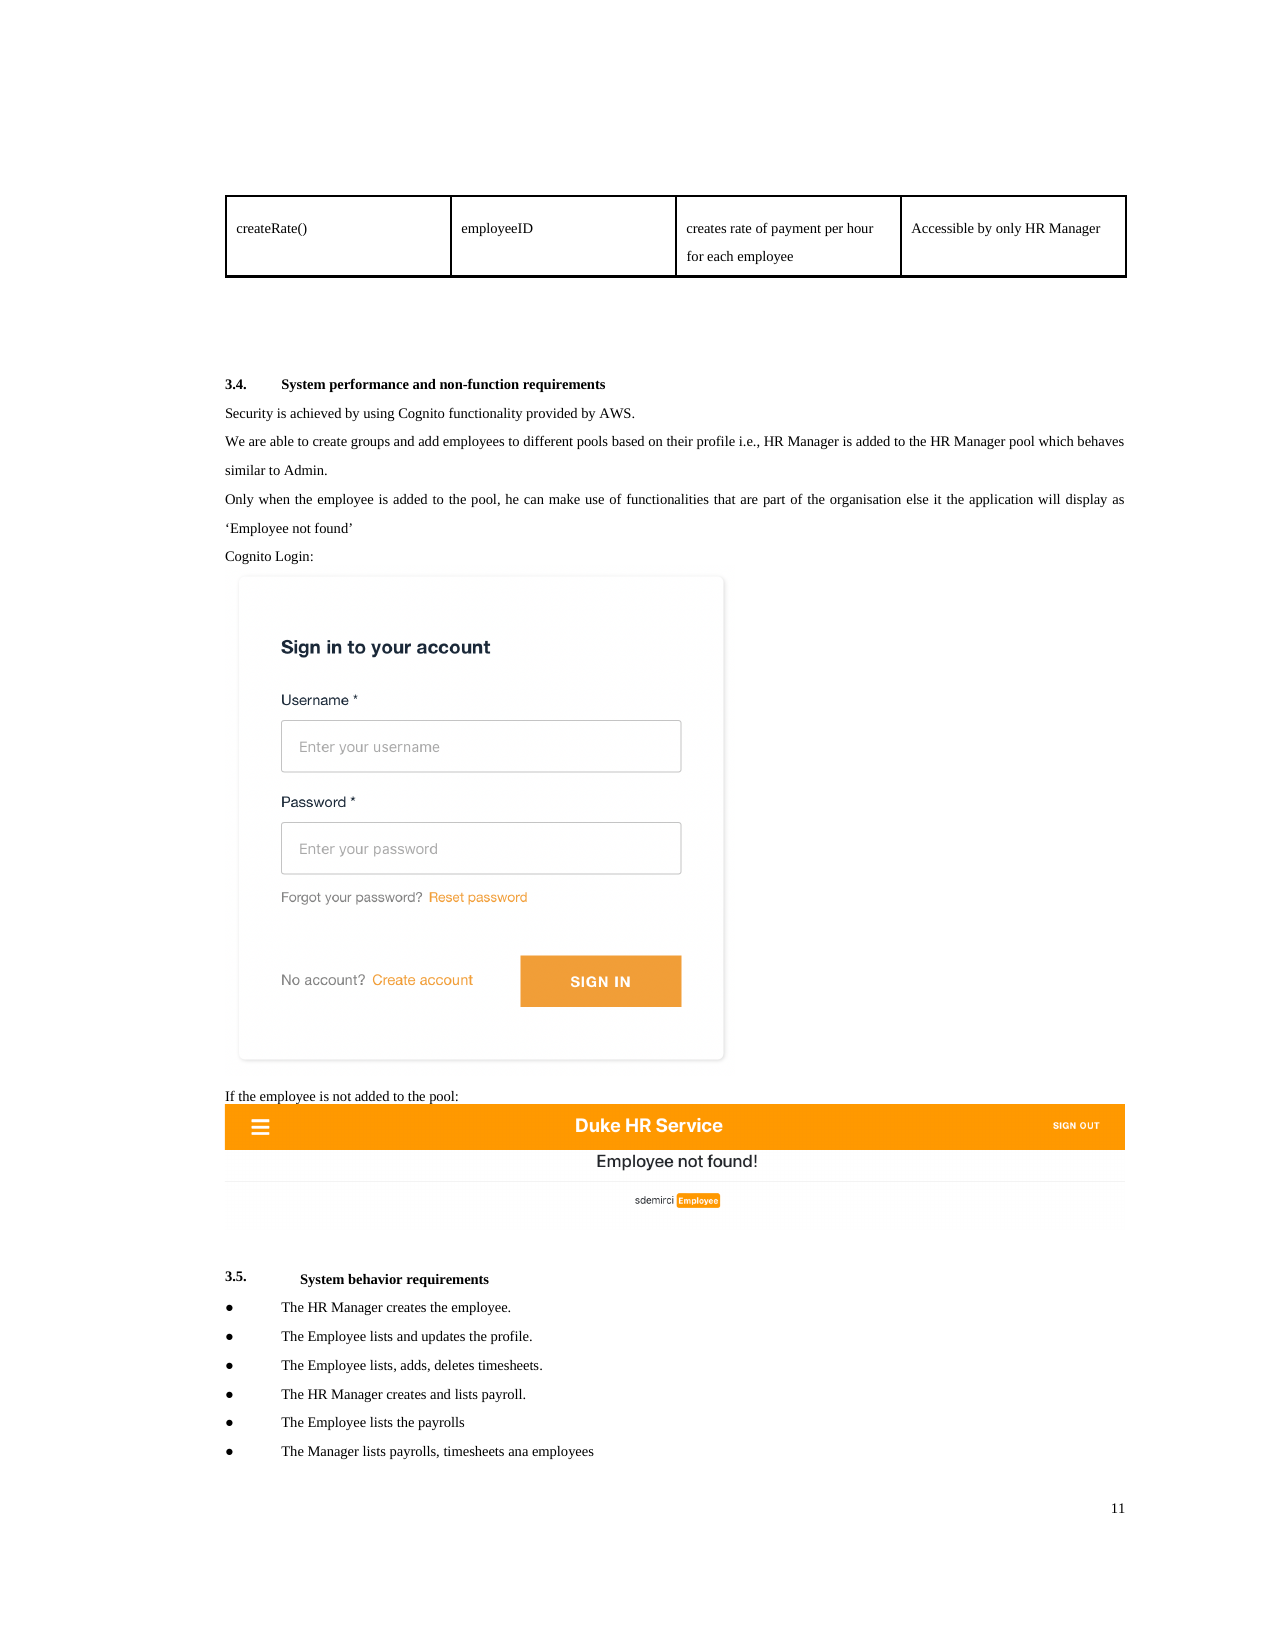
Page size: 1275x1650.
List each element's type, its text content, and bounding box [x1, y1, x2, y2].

list The Manager lists payrolls, timesheets ana employees [225, 1431, 1125, 1460]
text If the employee is not added to the pool: [225, 1076, 1125, 1104]
text We are able to create groups and add employees to different pools based on their profile i.e., HR Manager is added to the HR Manager pool which behaves similar to Admin. [225, 421, 1125, 479]
list System behavior requirements [225, 1258, 1125, 1287]
table_cell employeeID [452, 197, 675, 275]
picture [224, 565, 736, 1076]
text 3.4. System performance and non-function requirements [225, 364, 1125, 392]
list The Employee lists, adds, deletes timesheets. [225, 1345, 1125, 1373]
text Cognito Login: [225, 536, 1125, 565]
picture [224, 1104, 1125, 1230]
text Only when the employee is added to the pool, he can make use of functionalities that are part of the organisation else it the application will display as ‘Employee not found’ [225, 479, 1125, 536]
text Security is achieved by using Cognito functionality provided by AWS. [225, 392, 1125, 421]
table_cell creates rate of payment per hour for each employee [677, 197, 900, 275]
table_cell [902, 197, 1125, 275]
table_cell createRate() [227, 197, 450, 275]
list The HR Manager creates the employee. [225, 1287, 1125, 1316]
list The Employee lists and updates the profile. [225, 1316, 1125, 1345]
list The Employee lists the payrolls [225, 1402, 1125, 1431]
list The HR Manager creates and lists payroll. [225, 1373, 1125, 1402]
